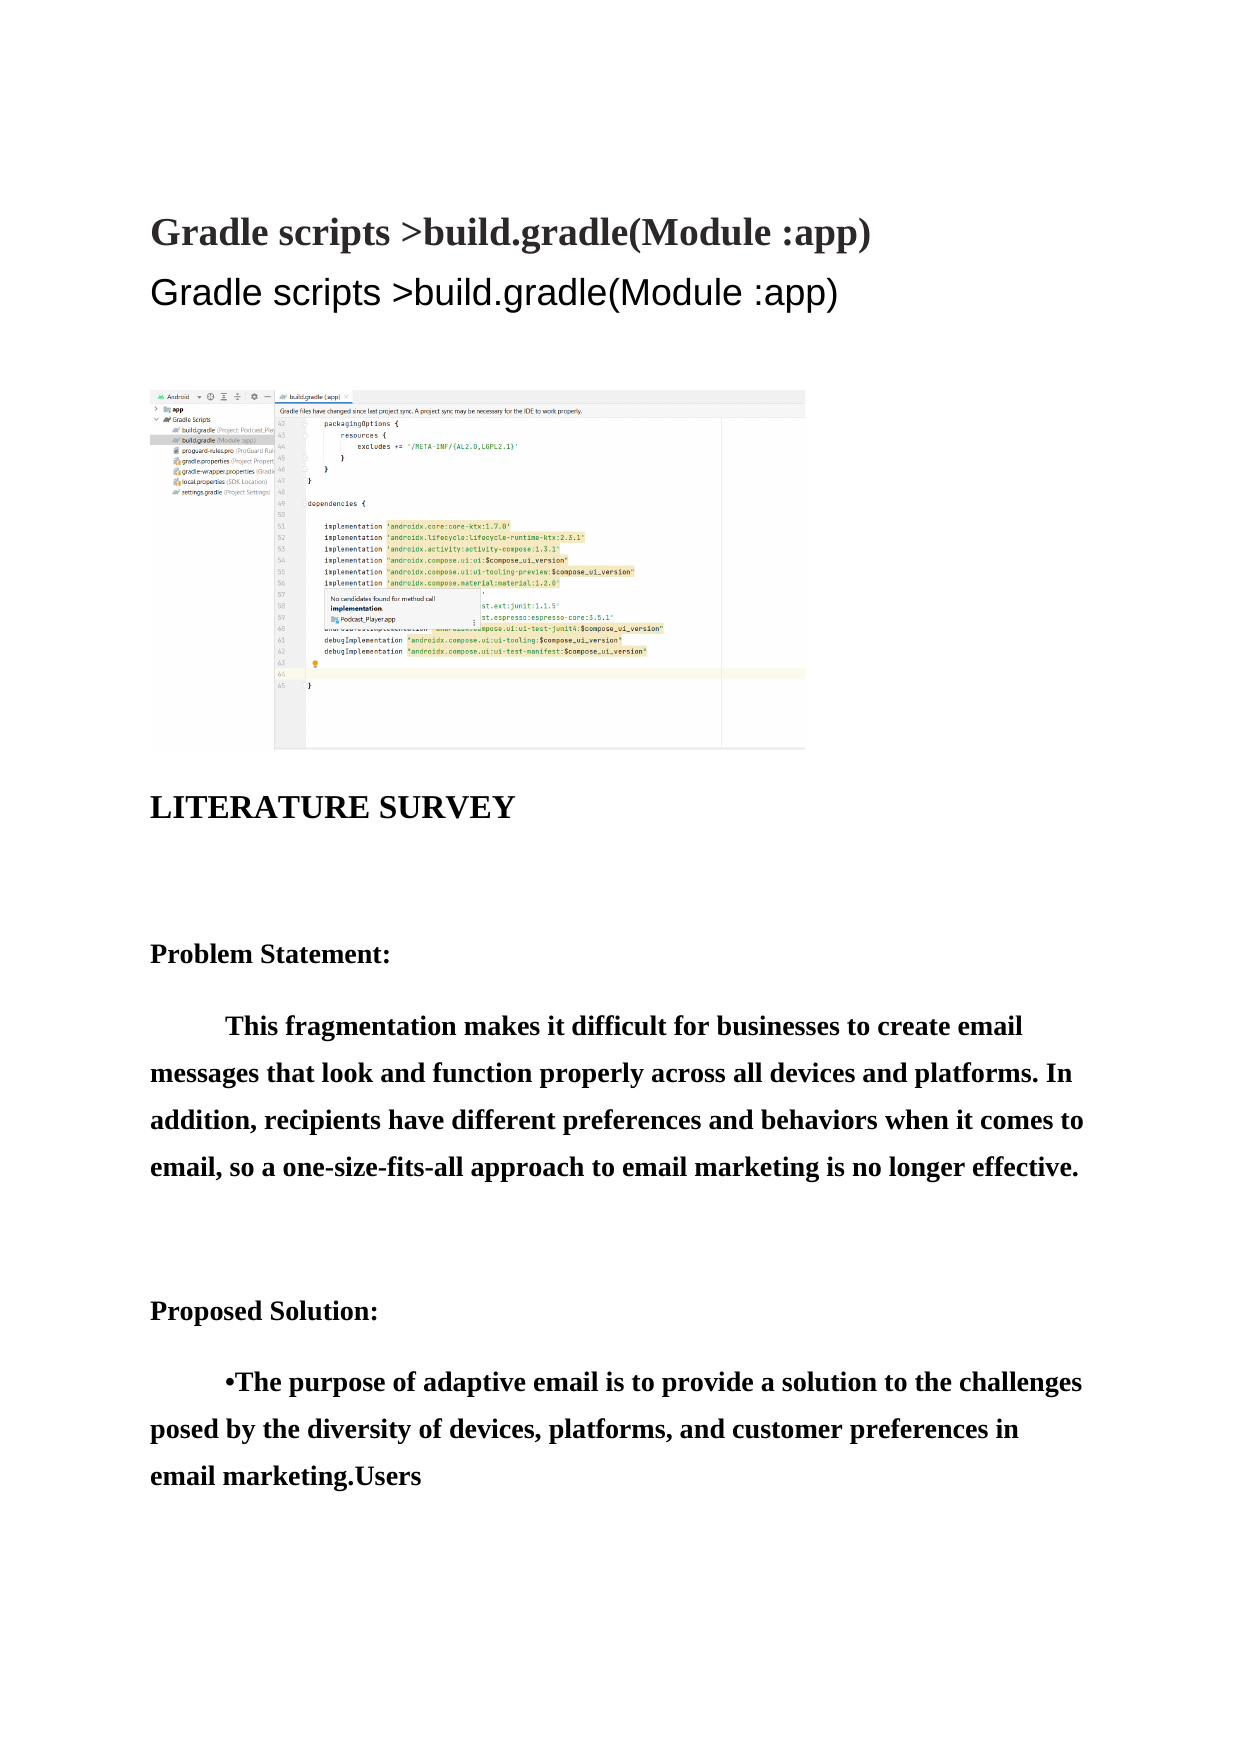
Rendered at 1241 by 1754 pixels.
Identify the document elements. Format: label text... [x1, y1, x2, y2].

picture [150, 390, 806, 750]
subtitle LITERATURE SURVEY [150, 779, 1090, 826]
text Gradle scripts >build.gradle(Module :app) [150, 270, 1090, 313]
subtitle Gradle scripts >build.gradle(Module :app) [150, 207, 1090, 254]
subtitle Problem Statement: [150, 923, 1090, 970]
subtitle Proposed Solution: [150, 1279, 1090, 1326]
subtitle This fragmentation makes it difficult for businesses to create email messages that look and function properly across all devices and platforms. In addition, recipients have different preferences and behaviors when it comes to email, so a one-size-fits-all approach to email marketing is no longer effective. [150, 995, 1090, 1182]
subtitle •The purpose of adaptive email is to provide a solution to the challenges posed by the diversity of devices, platforms, and customer preferences in email marketing.Users [150, 1351, 1090, 1492]
